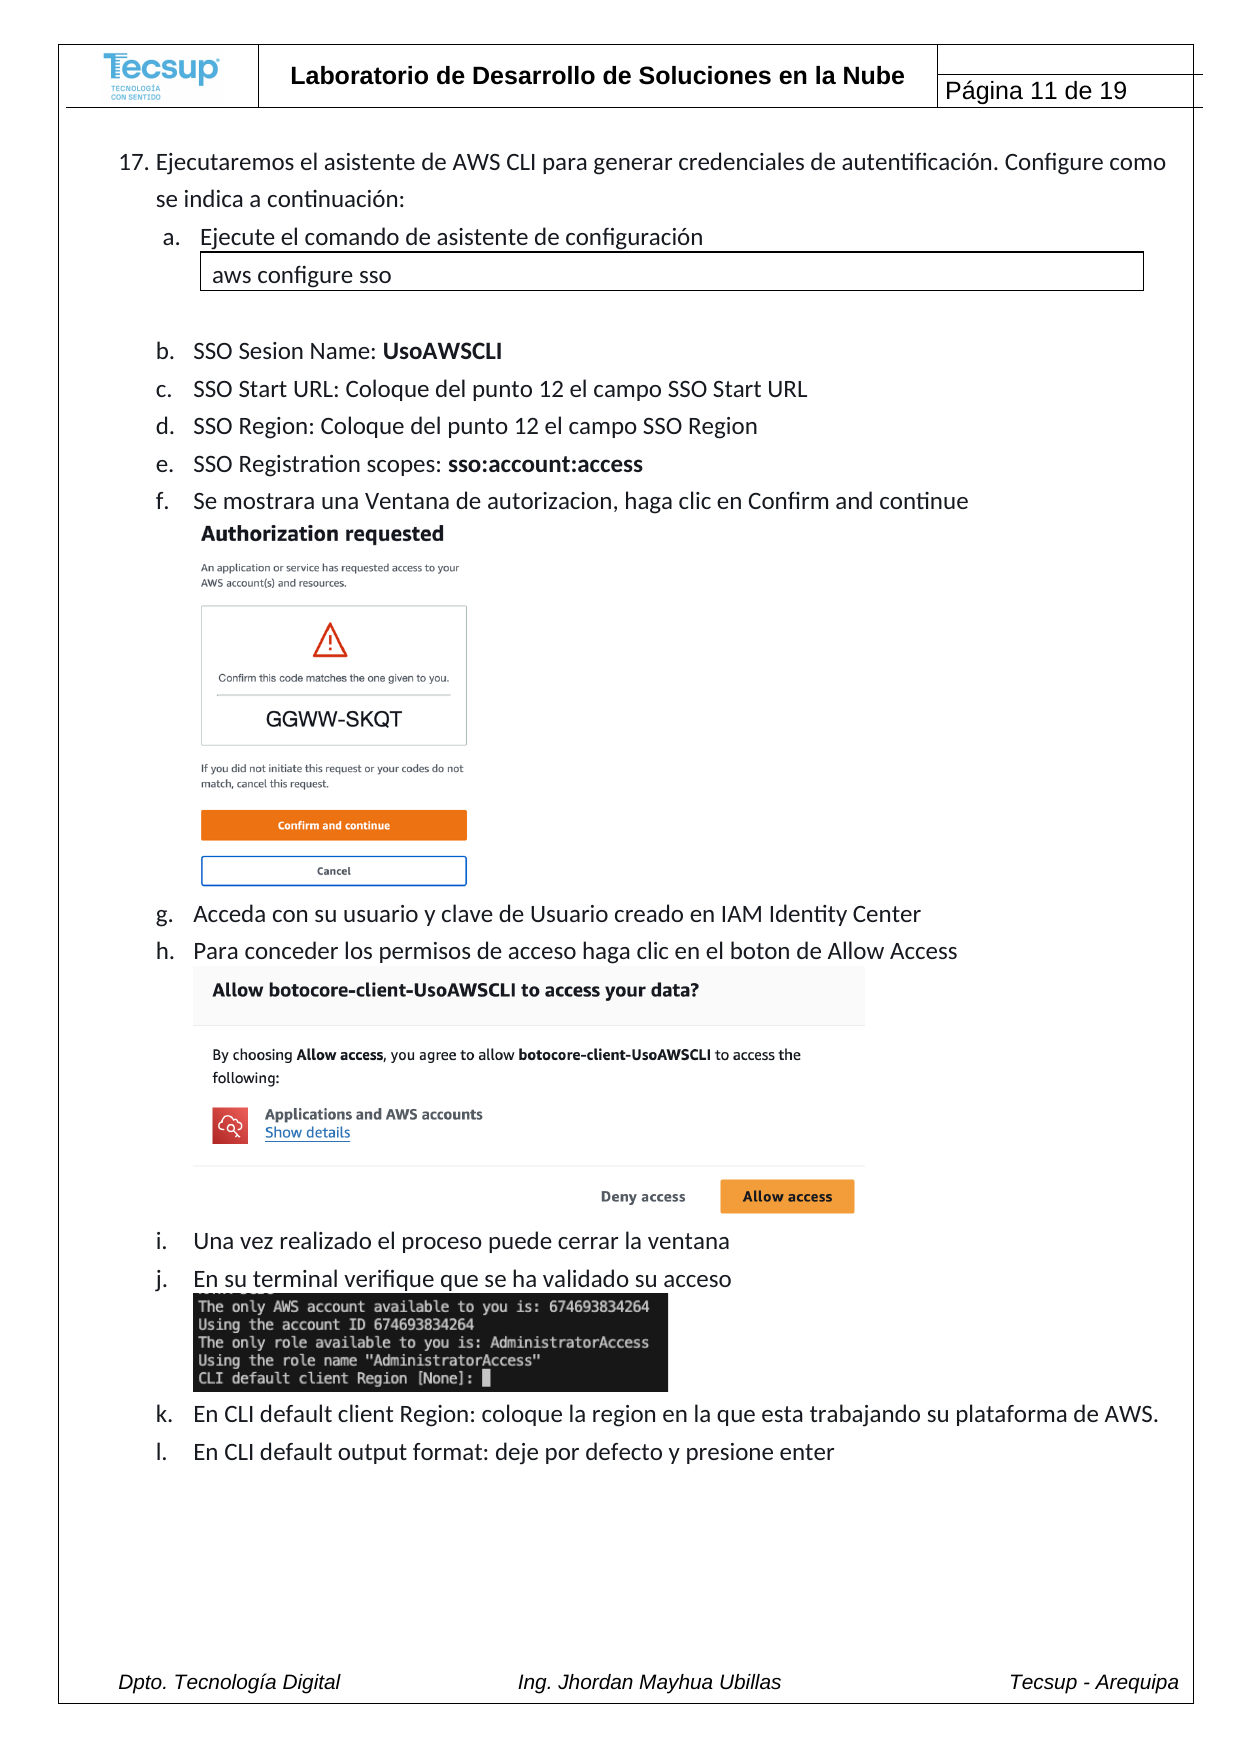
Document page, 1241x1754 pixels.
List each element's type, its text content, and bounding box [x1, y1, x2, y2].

list Ejecutaremos el asistente de AWS CLI para generar credenciales de autentificación. Configure como se indica a continuación: [118, 139, 1181, 214]
picture [193, 516, 478, 891]
list SSO Registration scopes: sso:account:access [156, 441, 1181, 478]
list Una vez realizado el proceso puede cerrar la ventana [156, 1218, 1181, 1256]
list Se mostrara una Ventana de autorizacion, haga clic en Confirm and continue [156, 478, 1181, 516]
list Ejecute el comando de asistente de configuración [162, 214, 1181, 251]
list Acceda con su usuario y clave de Usuario creado en IAM Identity Center [156, 891, 1181, 928]
list SSO Start URL: Coloque del punto 12 el campo SSO Start URL [156, 366, 1181, 403]
list En CLI default output format: deje por defecto y presione enter [156, 1429, 1181, 1466]
picture [193, 966, 865, 1219]
list Para conceder los permisos de acceso haga clic en el boton de Allow Access [156, 928, 1181, 966]
list SSO Sesion Name: UsoAWSCLI [156, 328, 1181, 366]
picture [100, 47, 225, 105]
picture [193, 1293, 669, 1392]
list SSO Region: Coloque del punto 12 el campo SSO Region [156, 403, 1181, 441]
list En CLI default client Region: coloque la region en la que esta trabajando su plataforma de AWS. [156, 1391, 1181, 1429]
table_header aws configure sso [201, 253, 1143, 290]
list En su terminal verifique que se ha validado su acceso [156, 1256, 1181, 1293]
